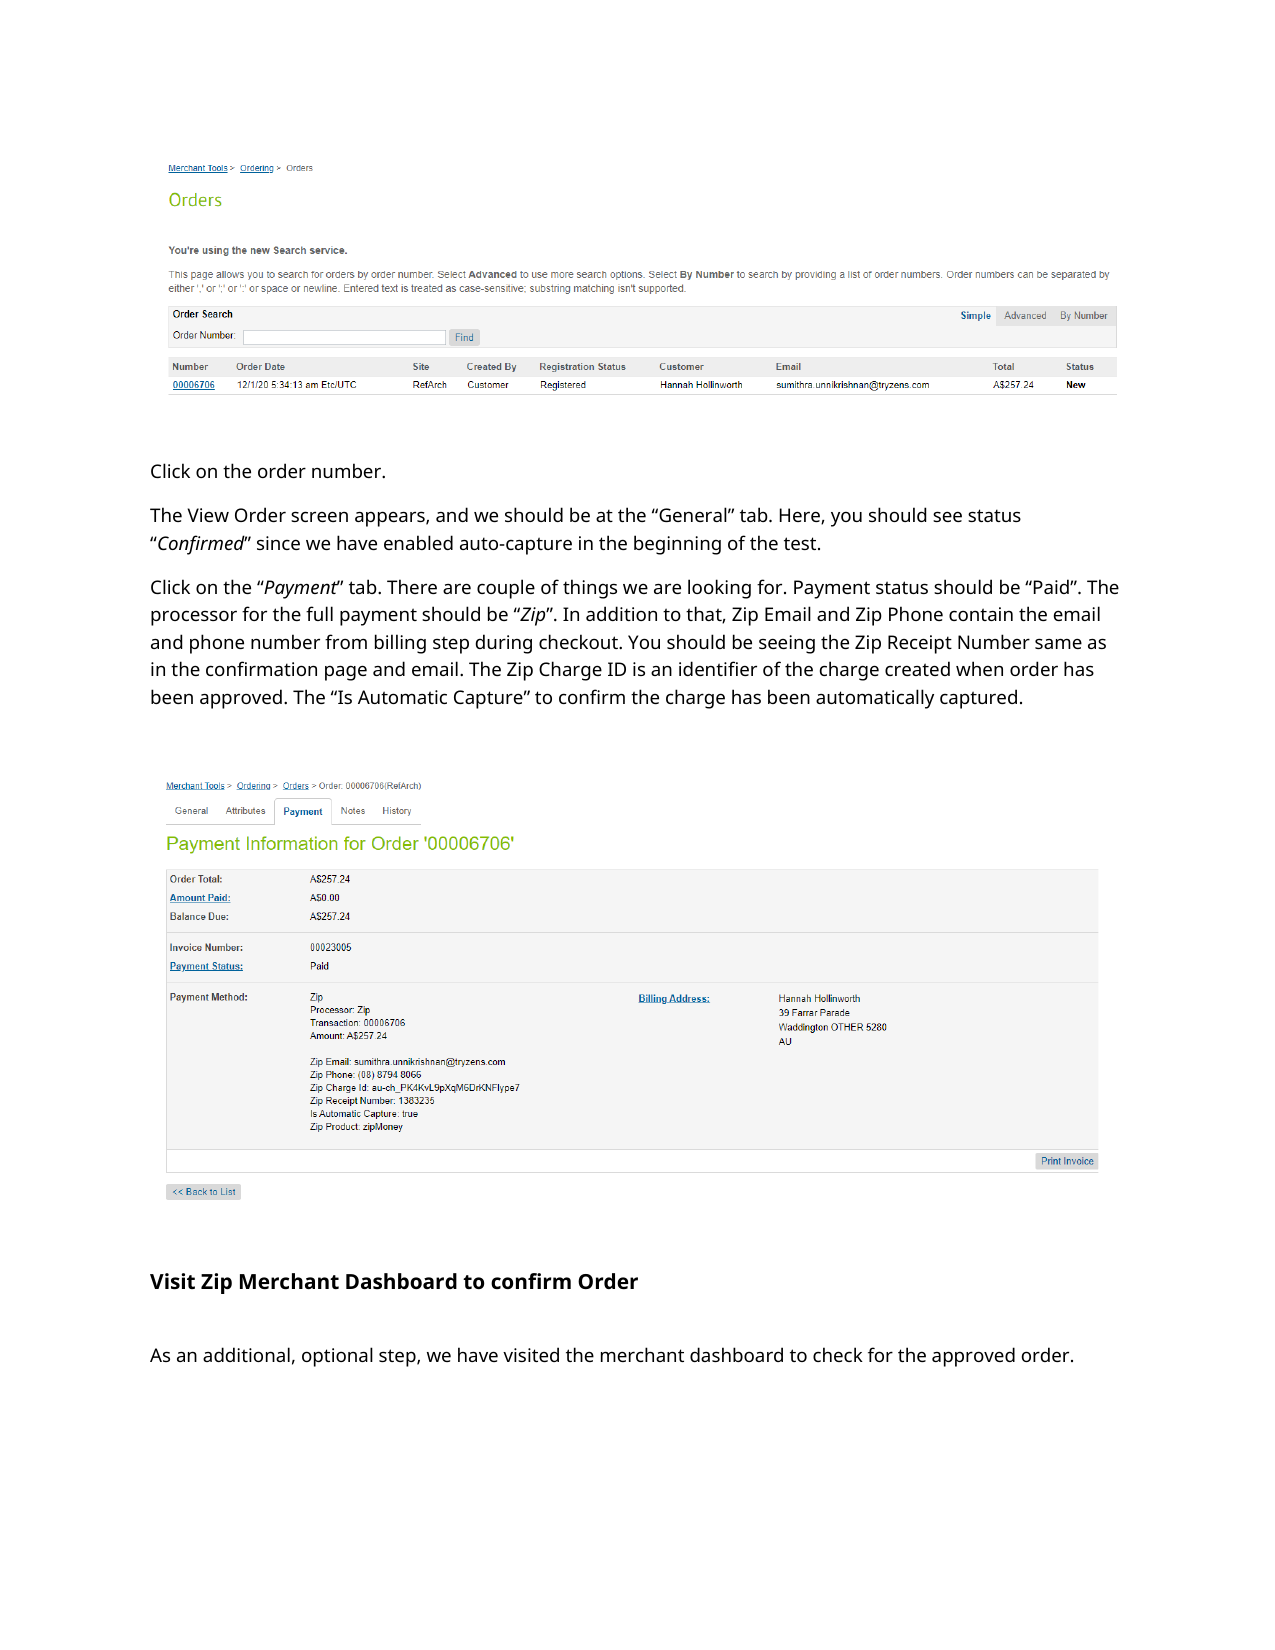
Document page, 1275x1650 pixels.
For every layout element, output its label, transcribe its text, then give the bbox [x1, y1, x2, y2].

text Click on the order number. [150, 458, 1125, 484]
text As an additional, optional step, we have visited the merchant dashboard to check for the approved order. [150, 1342, 1125, 1368]
subtitle Visit Zip Merchant Dashboard to confirm Order [150, 1267, 1125, 1296]
picture [150, 772, 1099, 1205]
text Click on the “Payment” tab. There are couple of things we are looking for. Payment status should be “Paid”. The processor for the full payment should be “Zip”. In addition to that, Zip Email and Zip Phone contain the email and phone number from billing step during checkout. You should be seeing the Zip Receipt Number same as in the confirmation page and email. The Zip Charge ID is an identifier of the charge created when order has been approved. The “Is Automatic Capture” to confirm the charge has been automatically captured. [150, 574, 1125, 709]
text The View Order screen appears, and we should be at the “General” tab. Here, you should see status “Confirmed” since we have enabled auto-capture in the beginning of the test. [150, 502, 1125, 555]
picture [150, 150, 1125, 396]
